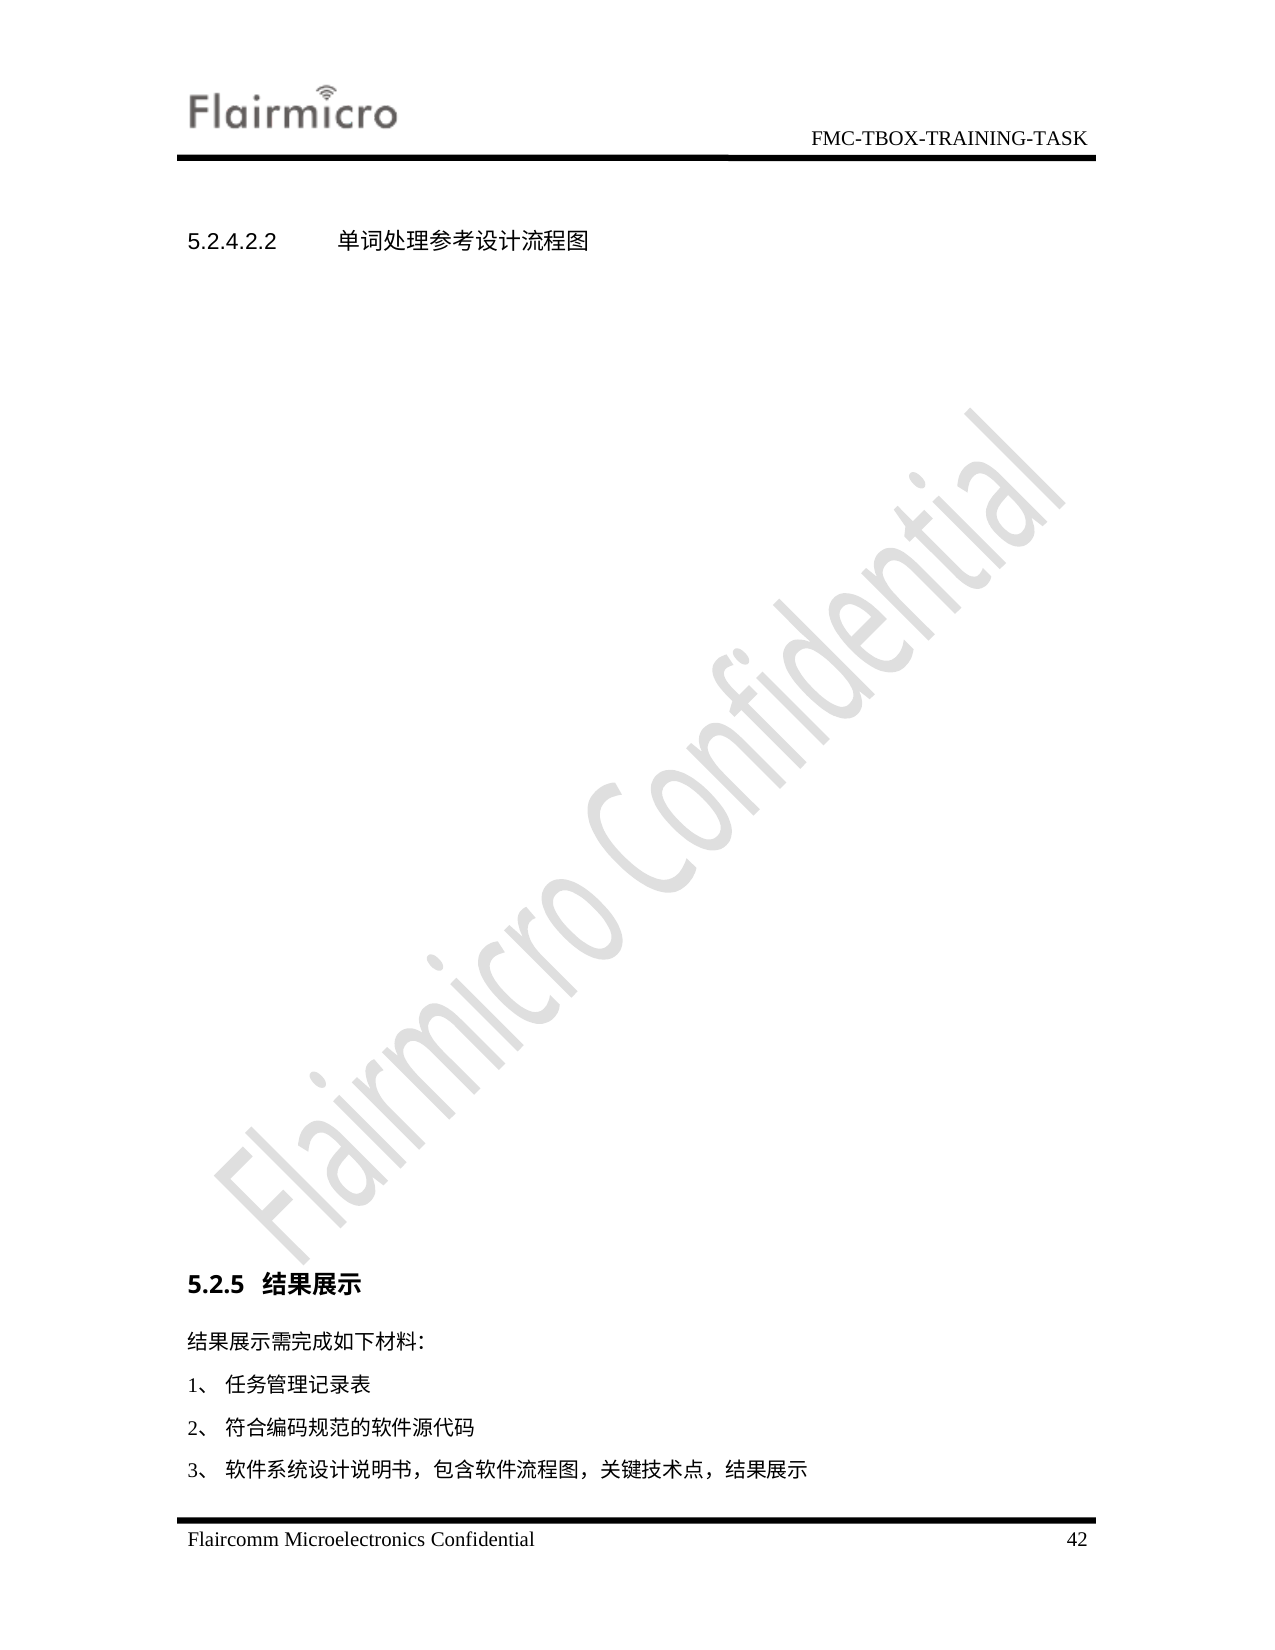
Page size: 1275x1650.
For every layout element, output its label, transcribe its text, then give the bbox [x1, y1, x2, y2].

list 任务管理记录表 [187, 1368, 1087, 1398]
list 符合编码规范的软件源代码 [187, 1411, 1087, 1441]
text 结果展示需完成如下材料： [187, 1325, 1087, 1356]
subtitle 结果展示 [187, 1264, 1087, 1300]
list 软件系统设计说明书，包含软件流程图，关键技术点，结果展示 [187, 1453, 1087, 1484]
picture [187, 75, 400, 146]
subtitle 单词处理参考设计流程图 [187, 223, 1087, 256]
